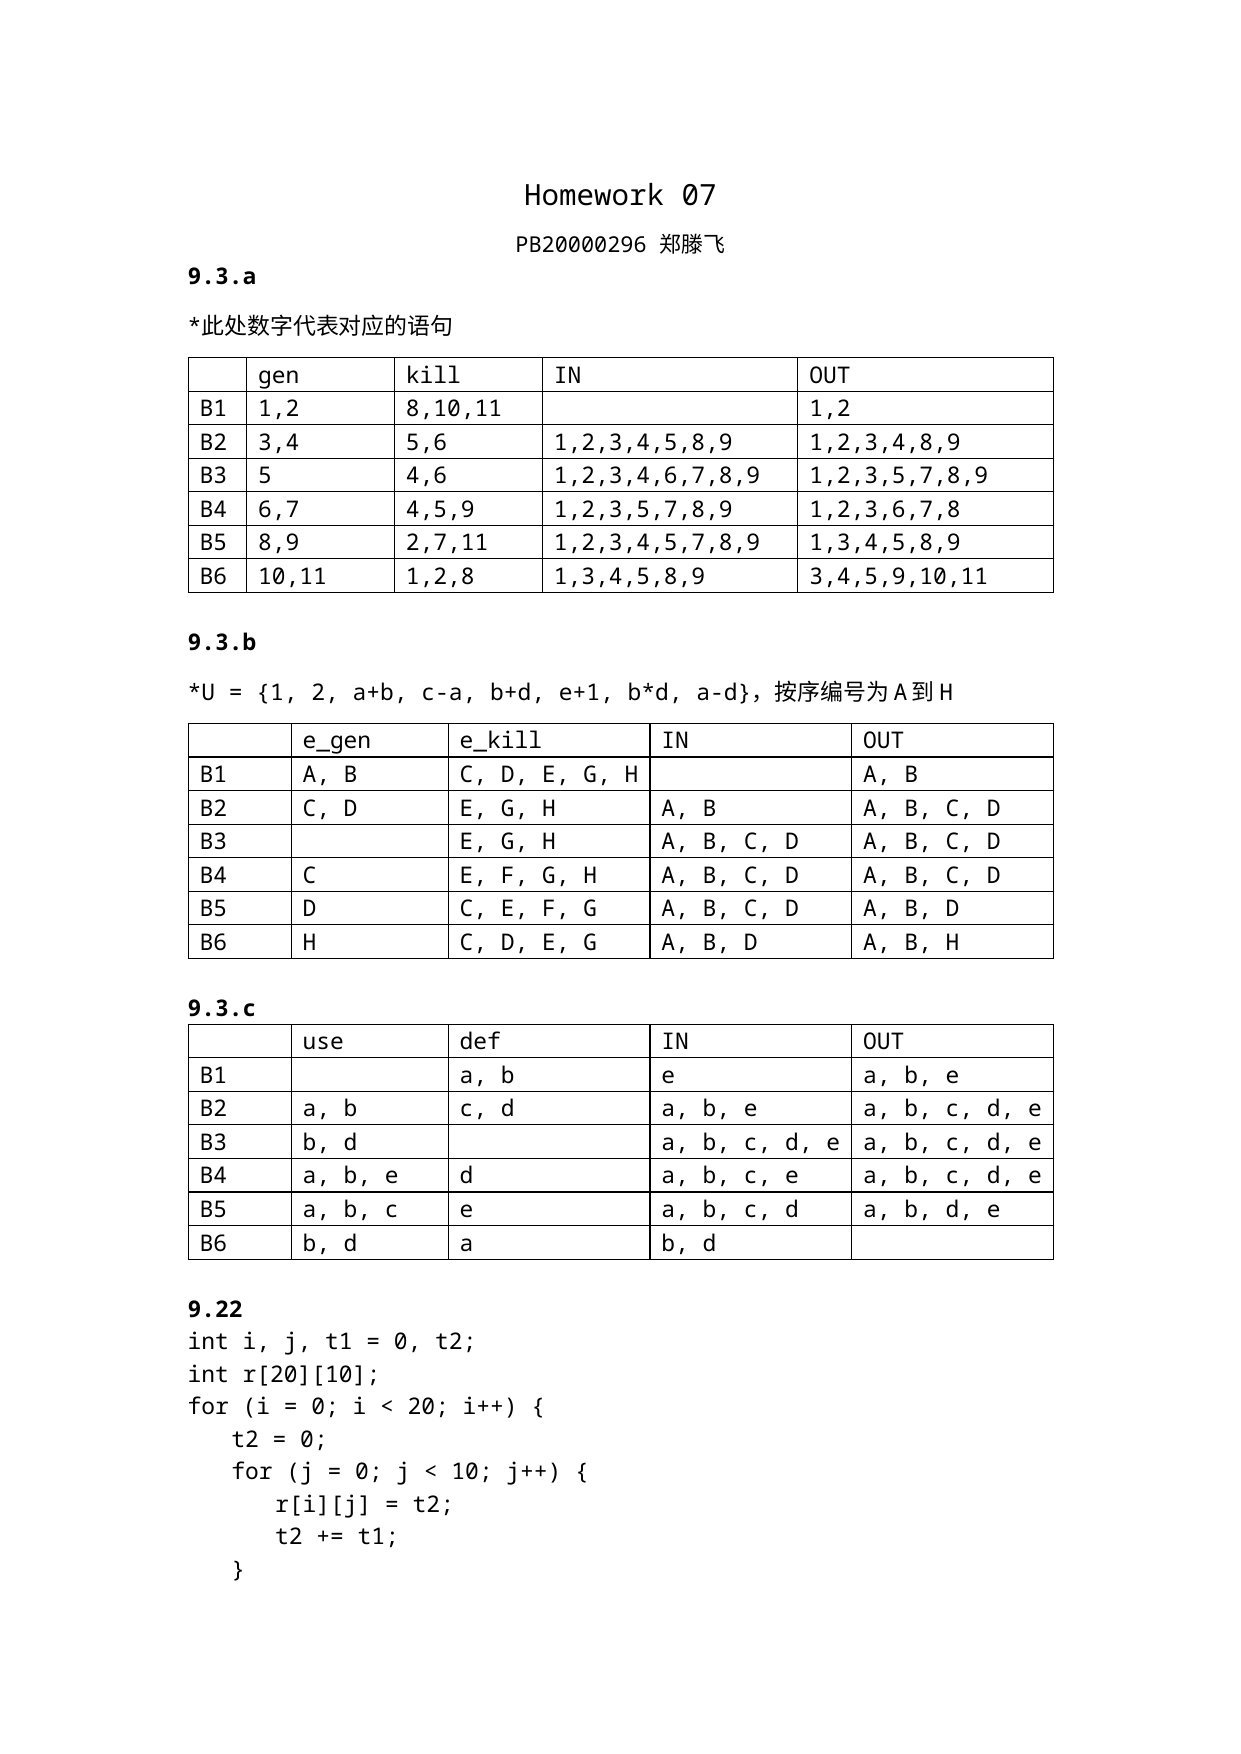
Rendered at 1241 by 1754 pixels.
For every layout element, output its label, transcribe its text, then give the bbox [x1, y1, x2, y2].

table_cell 6,7 [247, 492, 394, 525]
table_cell B6 [189, 925, 291, 958]
table_header IN [543, 358, 797, 391]
table_cell 1,2 [798, 392, 1053, 424]
table_cell 3,4 [247, 425, 394, 458]
table_cell C, D, E, G [449, 925, 649, 958]
table_cell A, B [292, 758, 448, 790]
table_cell a, b, c [292, 1193, 448, 1225]
table_cell 1,2,3,5,7,8,9 [543, 492, 797, 525]
table_cell B1 [189, 392, 246, 424]
table_cell C, D, E, G, H [449, 758, 649, 790]
text Homework 07 [187, 162, 1053, 227]
text for (i = 0; i < 20; i++) { [187, 1389, 1053, 1422]
table_cell a, b, c, d, e [651, 1125, 851, 1158]
table_cell B2 [189, 425, 246, 458]
text int r[20][10]; [187, 1357, 1053, 1389]
table_cell B6 [189, 559, 246, 592]
table_cell E, G, H [449, 791, 649, 823]
table_cell b, d [292, 1226, 448, 1258]
table_cell A, B, C, D [651, 892, 851, 924]
table_cell B1 [189, 1058, 291, 1091]
table_cell B3 [189, 1125, 291, 1158]
table_header OUT [798, 358, 1053, 391]
table_cell B5 [189, 892, 291, 924]
table_header OUT [852, 724, 1053, 756]
table_cell E, G, H [449, 825, 649, 857]
table_cell A, B, H [852, 925, 1053, 958]
text 9.3.c [187, 991, 1053, 1024]
table_cell a, b, d, e [852, 1193, 1053, 1225]
table_cell a, b, e [651, 1092, 851, 1124]
text r[i][j] = t2; [187, 1487, 1053, 1519]
table_cell B2 [189, 1092, 291, 1124]
table_cell A, B, C, D [651, 858, 851, 891]
table_cell 1,2,3,5,7,8,9 [798, 459, 1053, 491]
text t2 += t1; [187, 1519, 1053, 1552]
table_cell 4,5,9 [395, 492, 542, 525]
table_header e_kill [449, 724, 649, 756]
text *U = {1, 2, a+b, c-a, b+d, e+1, b*d, a-d}，按序编号为A到H [187, 658, 1053, 723]
table_cell D [292, 892, 448, 924]
table_cell d [449, 1159, 649, 1191]
table_cell 8,10,11 [395, 392, 542, 424]
table_cell e [449, 1193, 649, 1225]
table_cell 1,2,3,4,8,9 [798, 425, 1053, 458]
table_cell A, B, C, D [852, 825, 1053, 857]
table_cell 8,9 [247, 526, 394, 558]
table_cell b, d [292, 1125, 448, 1158]
table_cell B5 [189, 1193, 291, 1225]
table_cell B1 [189, 758, 291, 790]
table_cell A, B, C, D [651, 825, 851, 857]
table_cell A, B, D [852, 892, 1053, 924]
table_header use [292, 1025, 448, 1057]
table_cell a, b, c, d, e [852, 1092, 1053, 1124]
table_cell 5 [247, 459, 394, 491]
table_cell E, F, G, H [449, 858, 649, 891]
table_cell 1,3,4,5,8,9 [543, 559, 797, 592]
text int i, j, t1 = 0, t2; [187, 1324, 1053, 1357]
table_cell b, d [651, 1226, 851, 1258]
table_header [189, 1025, 291, 1057]
table_cell 2,7,11 [395, 526, 542, 558]
table_cell B4 [189, 858, 291, 891]
table_header gen [247, 358, 394, 391]
table_cell a, b, c, d, e [852, 1125, 1053, 1158]
table_cell H [292, 925, 448, 958]
table_cell A, B, C, D [852, 858, 1053, 891]
table_cell c, d [449, 1092, 649, 1124]
text 9.22 [187, 1292, 1053, 1324]
table_header OUT [852, 1025, 1053, 1057]
table_header kill [395, 358, 542, 391]
text 9.3.a [187, 259, 1053, 292]
table_cell a, b, e [852, 1058, 1053, 1091]
text t2 = 0; [187, 1422, 1053, 1454]
table_header IN [651, 724, 851, 756]
table_header def [449, 1025, 649, 1057]
table_cell a, b, c, e [651, 1159, 851, 1191]
table_cell [651, 758, 851, 790]
table_cell A, B, D [651, 925, 851, 958]
table_cell B3 [189, 459, 246, 491]
table_header IN [651, 1025, 851, 1057]
table_cell A, B, C, D [852, 791, 1053, 823]
text 9.3.b [187, 625, 1053, 658]
table_cell 1,2,3,6,7,8 [798, 492, 1053, 525]
text PB20000296 郑滕飞 [187, 227, 1053, 259]
table_cell 10,11 [247, 559, 394, 592]
table_cell B2 [189, 791, 291, 823]
table_cell 1,2,3,4,5,7,8,9 [543, 526, 797, 558]
text *此处数字代表对应的语句 [187, 292, 1053, 357]
table_cell B4 [189, 1159, 291, 1191]
table_cell a, b, c, d [651, 1193, 851, 1225]
table_header [189, 358, 246, 391]
table_cell 1,2,8 [395, 559, 542, 592]
table_cell 1,2 [247, 392, 394, 424]
table_cell e [651, 1058, 851, 1091]
table_cell C [292, 858, 448, 891]
table_cell [292, 1058, 448, 1091]
table_cell a [449, 1226, 649, 1258]
table_header [189, 724, 291, 756]
table_cell C, D [292, 791, 448, 823]
table_cell [852, 1226, 1053, 1258]
table_cell [543, 392, 797, 424]
table_cell [292, 825, 448, 857]
table_header e_gen [292, 724, 448, 756]
table_cell a, b, c, d, e [852, 1159, 1053, 1191]
table_cell B4 [189, 492, 246, 525]
table_cell 1,2,3,4,6,7,8,9 [543, 459, 797, 491]
text for (j = 0; j < 10; j++) { [187, 1454, 1053, 1487]
table_cell B6 [189, 1226, 291, 1258]
table_cell [449, 1125, 649, 1158]
table_cell 1,2,3,4,5,8,9 [543, 425, 797, 458]
table_cell 4,6 [395, 459, 542, 491]
table_cell C, E, F, G [449, 892, 649, 924]
table_cell B5 [189, 526, 246, 558]
table_cell B3 [189, 825, 291, 857]
table_cell a, b [292, 1092, 448, 1124]
table_cell 1,3,4,5,8,9 [798, 526, 1053, 558]
text } [187, 1552, 1053, 1584]
table_cell 3,4,5,9,10,11 [798, 559, 1053, 592]
table_cell 5,6 [395, 425, 542, 458]
table_cell A, B [651, 791, 851, 823]
table_cell A, B [852, 758, 1053, 790]
table_cell a, b [449, 1058, 649, 1091]
table_cell a, b, e [292, 1159, 448, 1191]
